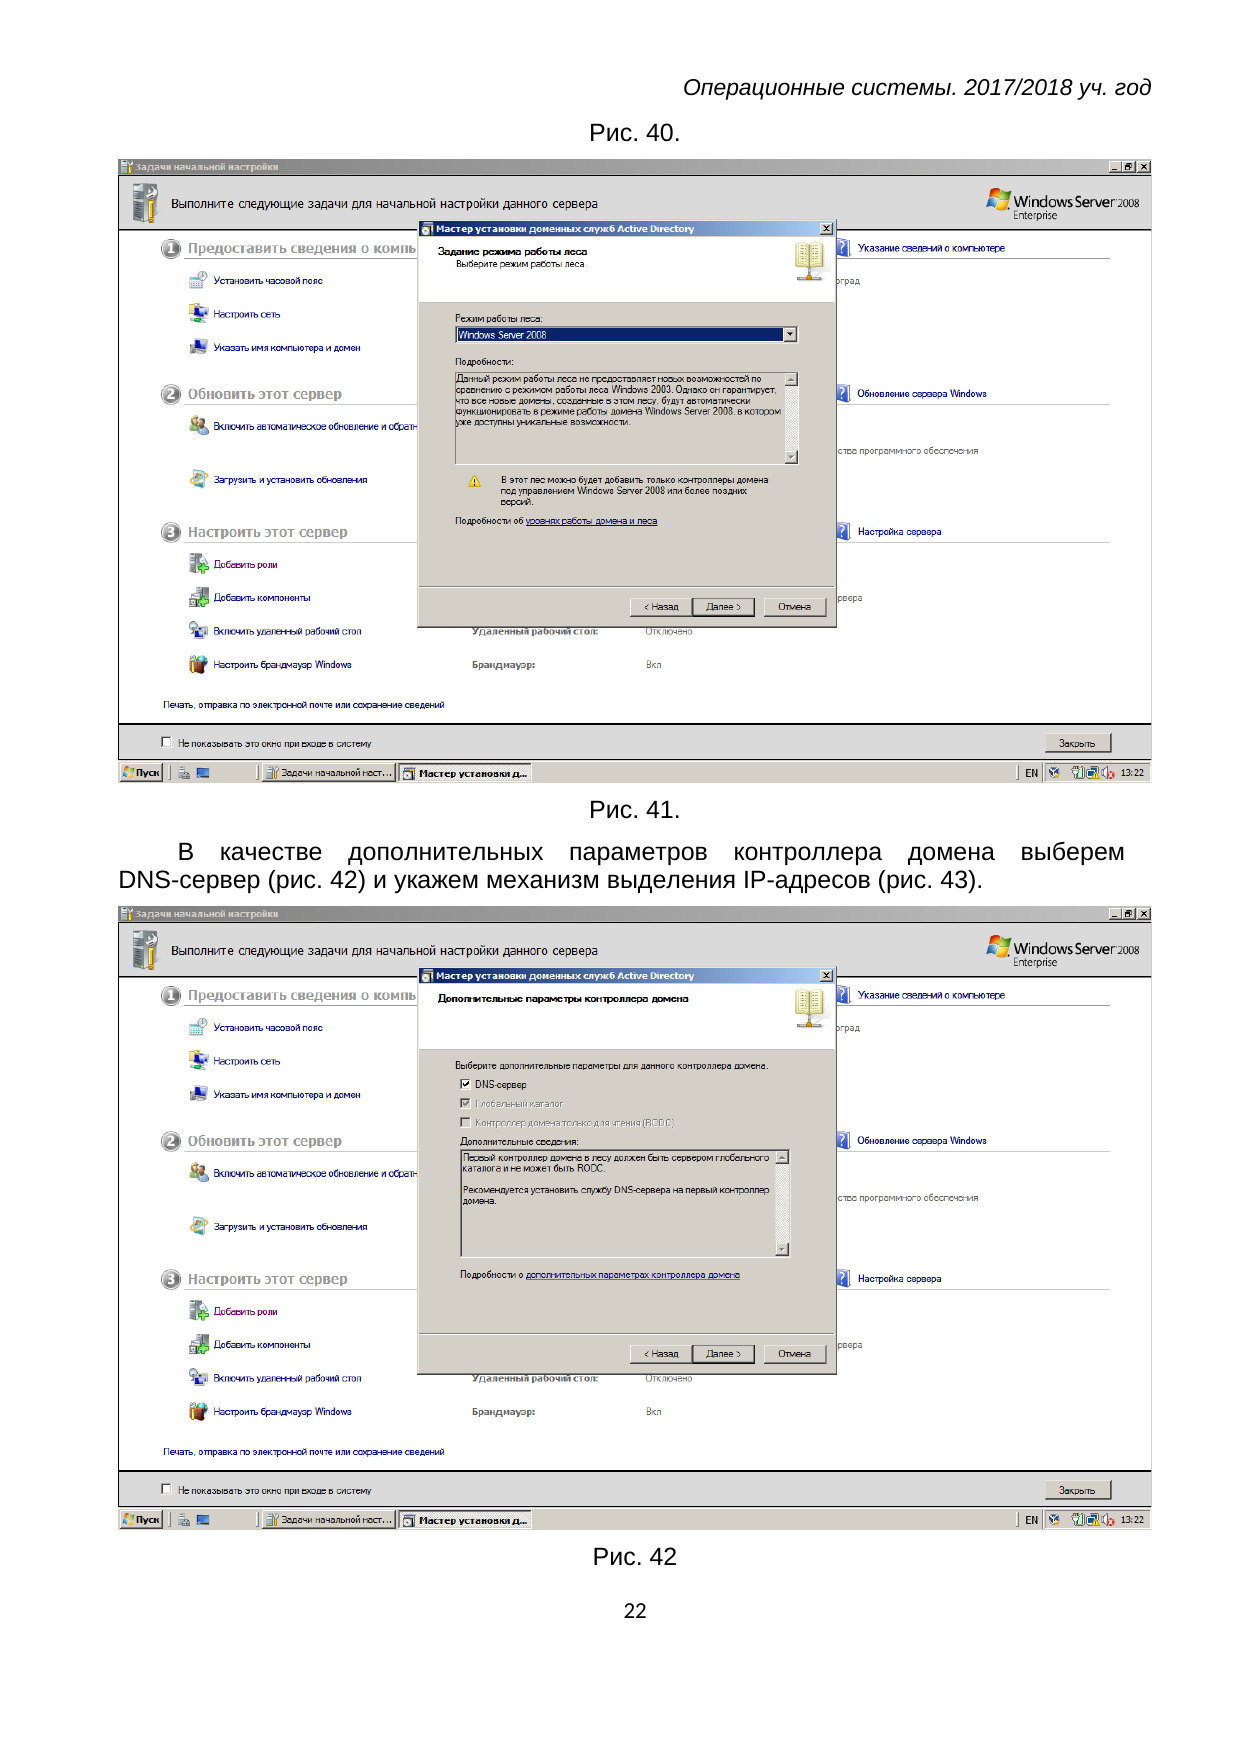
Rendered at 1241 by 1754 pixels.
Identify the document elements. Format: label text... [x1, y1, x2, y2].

text В качестве дополнительных параметров контроллера домена выберем DNS-сервер (рис. 42) и укажем механизм выделения IP-адресов (рис. 43). [118, 836, 1152, 894]
text Рис. 42 [118, 1542, 1152, 1571]
picture [118, 159, 1152, 783]
text Рис. 41. [118, 795, 1152, 824]
picture [118, 906, 1152, 1530]
text Рис. 40. [118, 118, 1152, 147]
